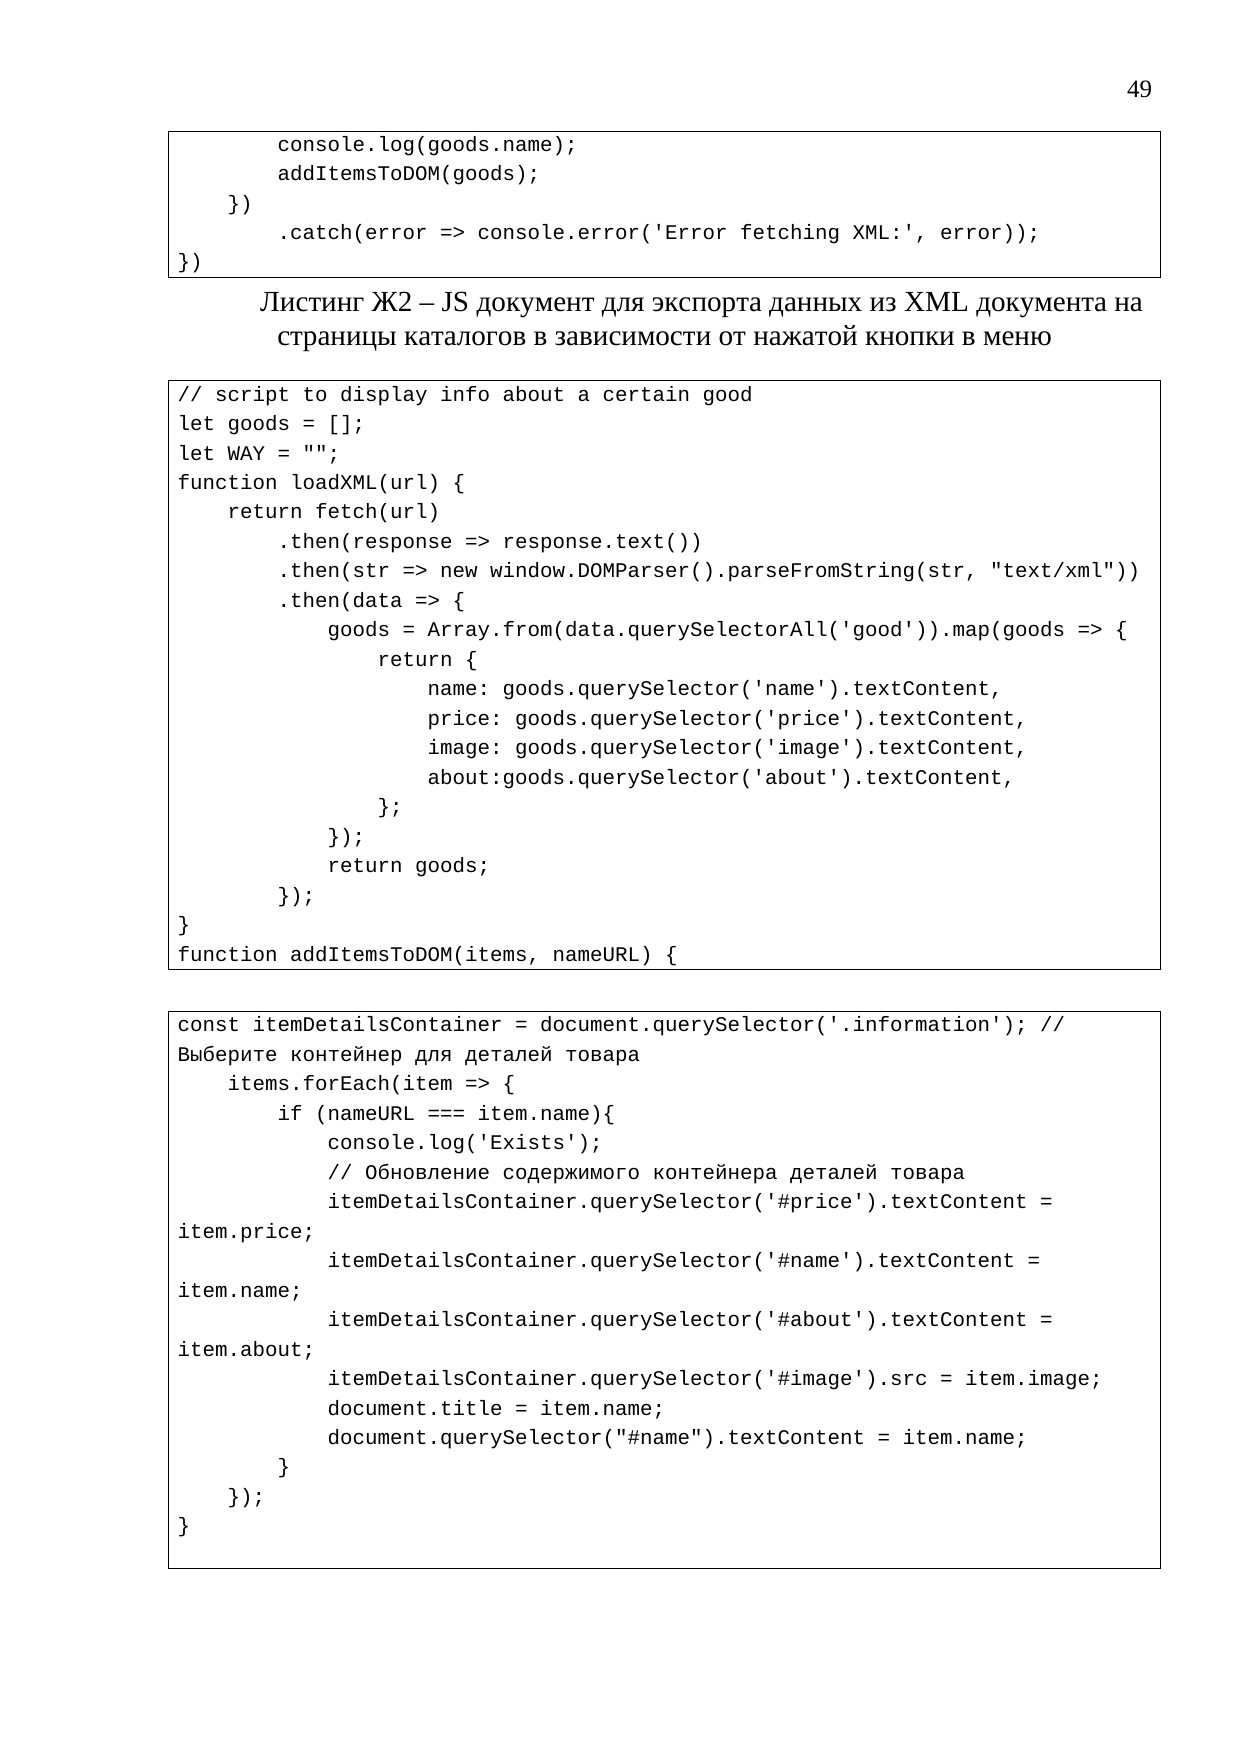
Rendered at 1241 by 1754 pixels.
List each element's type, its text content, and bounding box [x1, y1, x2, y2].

text itemDetailsContainer.querySelector('#image').src = item.image; [169, 1365, 1160, 1392]
text return goods; [169, 852, 1160, 879]
text return { [169, 646, 1160, 672]
text function addItemsToDOM(items, nameURL) { [169, 941, 1160, 969]
text // Обновление содержимого контейнера деталей товара [169, 1159, 1160, 1185]
text itemDetailsContainer.querySelector('#about').textContent = item.about; [169, 1306, 1160, 1362]
text // script to display info about a certain good [169, 381, 1160, 407]
text .then(data => { [169, 587, 1160, 613]
text } [169, 1512, 1160, 1539]
text Листинг Ж2 – JS документ для экспорта данных из XML документа на страницы каталогов в зависимости от нажатой кнопки в меню [177, 284, 1152, 351]
text function loadXML(url) { [169, 469, 1160, 496]
text price: goods.querySelector('price').textContent, [169, 705, 1160, 731]
text console.log(goods.name); [169, 132, 1160, 157]
text itemDetailsContainer.querySelector('#name').textContent = item.name; [169, 1247, 1160, 1303]
text goods = Array.from(data.querySelectorAll('good')).map(goods => { [169, 616, 1160, 643]
text }); [169, 1483, 1160, 1510]
text }; [169, 793, 1160, 820]
text items.forEach(item => { [169, 1070, 1160, 1097]
text addItemsToDOM(goods); [169, 160, 1160, 187]
text return fetch(url) [169, 498, 1160, 525]
text .then(str => new window.DOMParser().parseFromString(str, "text/xml")) [169, 557, 1160, 584]
text .catch(error => console.error('Error fetching XML:', error)); [169, 219, 1160, 246]
text }) [169, 189, 1160, 216]
text const itemDetailsContainer = document.querySelector('.information'); // Выберите контейнер для деталей товара [169, 1012, 1160, 1067]
text image: goods.querySelector('image').textContent, [169, 734, 1160, 761]
text if (nameURL === item.name){ [169, 1100, 1160, 1126]
text let goods = []; [169, 410, 1160, 437]
text .then(response => response.text()) [169, 528, 1160, 554]
text document.title = item.name; [169, 1394, 1160, 1421]
text } [169, 911, 1160, 938]
text }) [169, 248, 1160, 277]
text } [169, 1453, 1160, 1480]
text }); [169, 823, 1160, 849]
text let WAY = ""; [169, 439, 1160, 466]
text about:goods.querySelector('about').textContent, [169, 764, 1160, 790]
text itemDetailsContainer.querySelector('#price').textContent = item.price; [169, 1188, 1160, 1244]
text }); [169, 882, 1160, 908]
text document.querySelector("#name").textContent = item.name; [169, 1424, 1160, 1451]
text name: goods.querySelector('name').textContent, [169, 675, 1160, 702]
text console.log('Exists'); [169, 1129, 1160, 1156]
